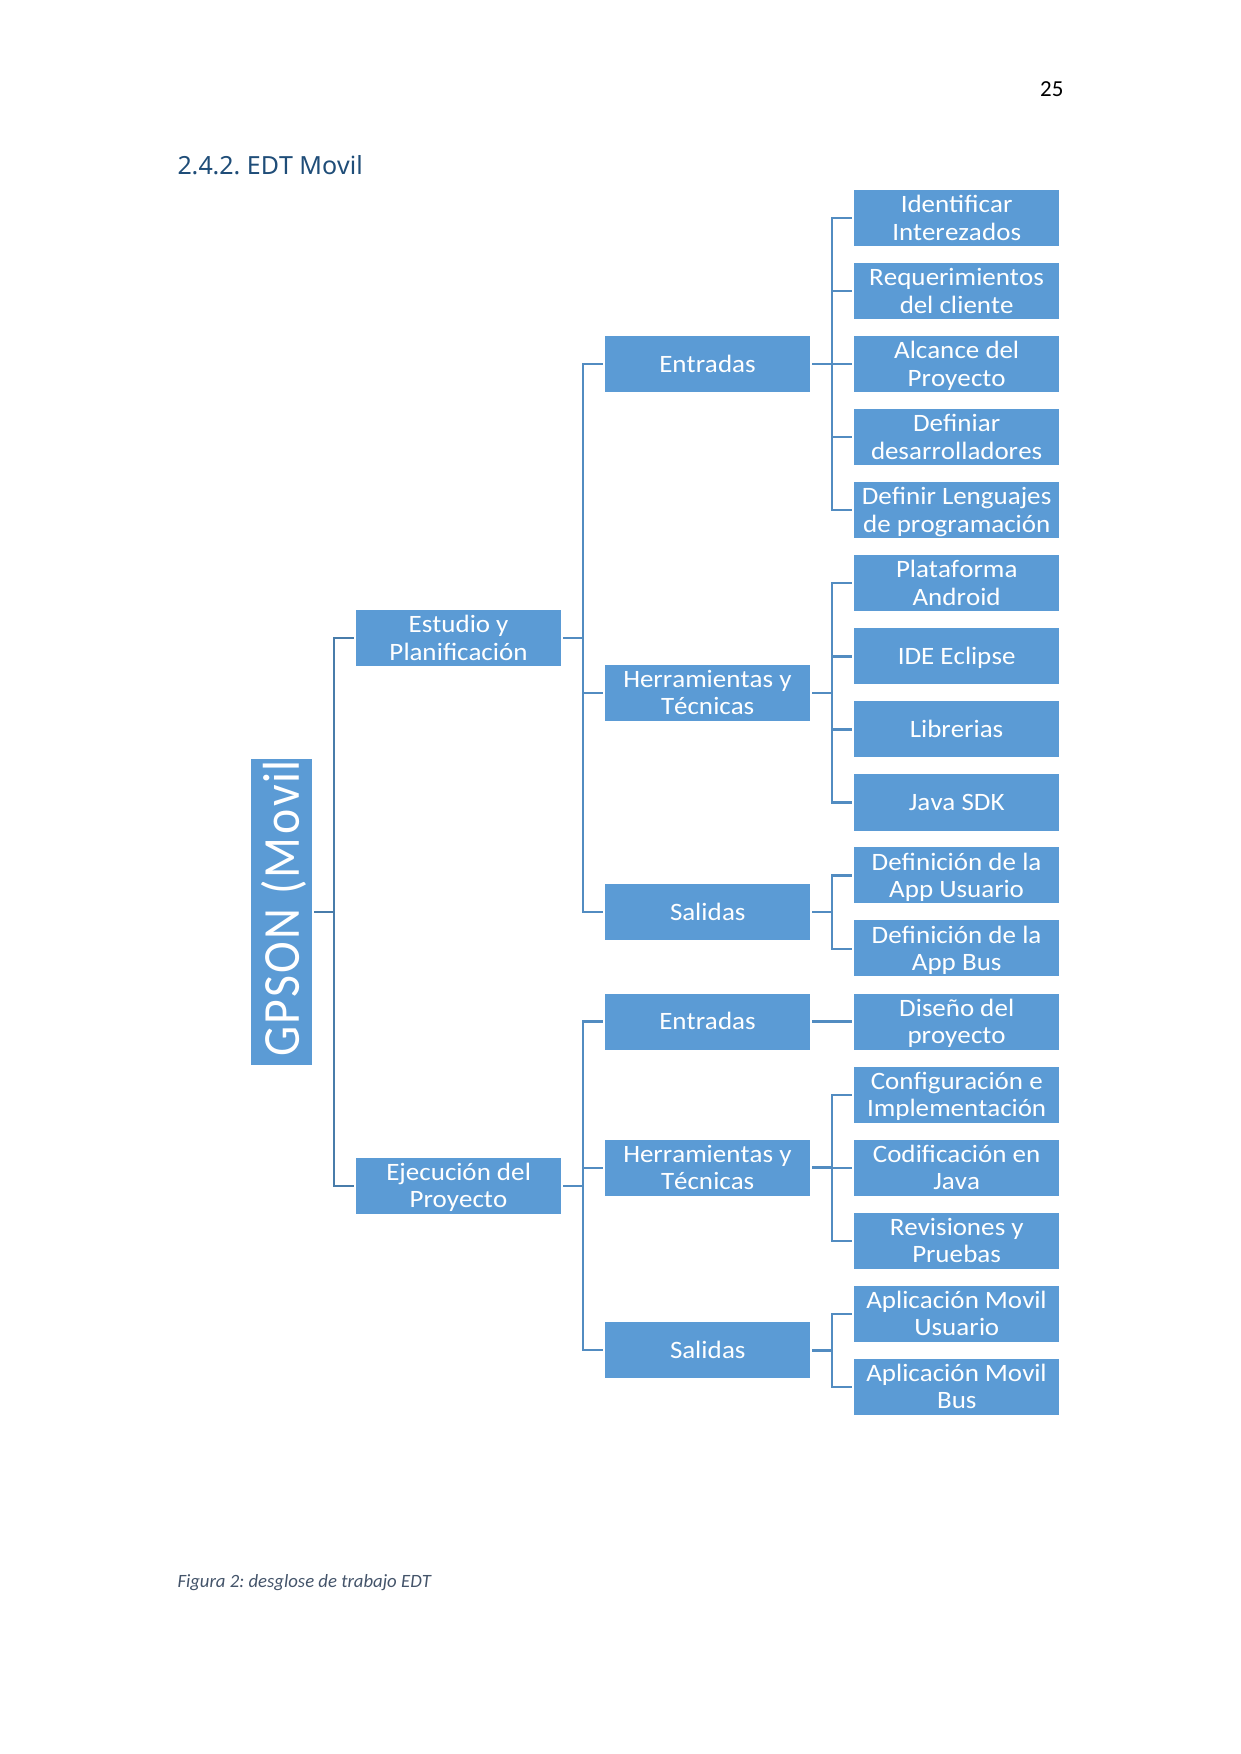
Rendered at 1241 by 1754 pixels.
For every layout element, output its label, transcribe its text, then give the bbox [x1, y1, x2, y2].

text Figura 2: desglose de trabajo EDT [177, 1569, 1063, 1592]
subtitle 2.4.2. EDT Movil [177, 148, 1063, 182]
